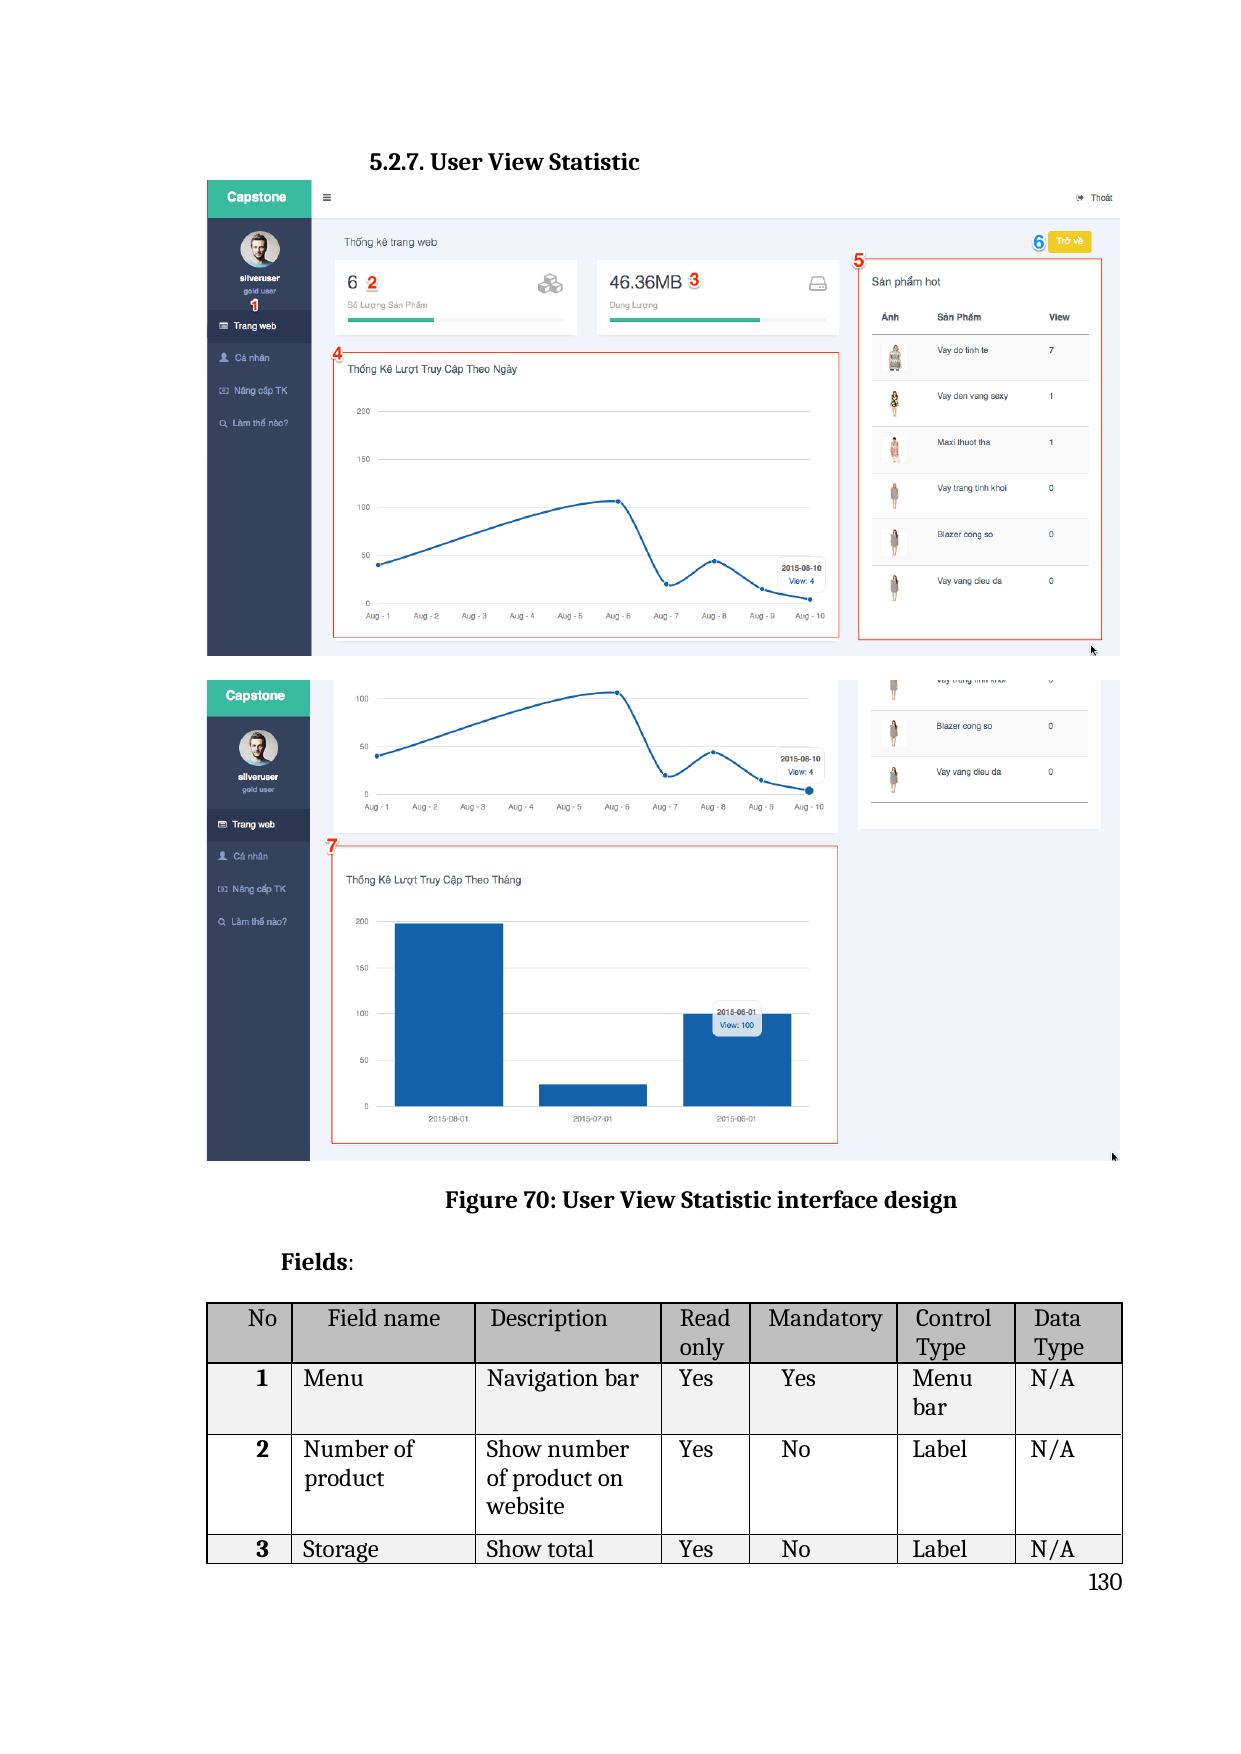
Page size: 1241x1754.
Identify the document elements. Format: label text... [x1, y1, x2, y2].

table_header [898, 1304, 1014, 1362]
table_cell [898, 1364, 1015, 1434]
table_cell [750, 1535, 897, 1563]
picture [206, 180, 1120, 656]
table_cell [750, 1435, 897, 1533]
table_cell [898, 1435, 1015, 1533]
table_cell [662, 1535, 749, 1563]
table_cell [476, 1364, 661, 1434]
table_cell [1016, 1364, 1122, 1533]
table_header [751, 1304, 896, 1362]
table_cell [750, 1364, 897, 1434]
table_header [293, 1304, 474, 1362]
text Fields: [281, 1248, 1122, 1277]
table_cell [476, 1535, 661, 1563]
subtitle User View Statistic [281, 148, 1122, 176]
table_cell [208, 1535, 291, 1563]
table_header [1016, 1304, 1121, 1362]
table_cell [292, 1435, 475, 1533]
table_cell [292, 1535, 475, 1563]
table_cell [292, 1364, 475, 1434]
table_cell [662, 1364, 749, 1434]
picture [206, 680, 1120, 1161]
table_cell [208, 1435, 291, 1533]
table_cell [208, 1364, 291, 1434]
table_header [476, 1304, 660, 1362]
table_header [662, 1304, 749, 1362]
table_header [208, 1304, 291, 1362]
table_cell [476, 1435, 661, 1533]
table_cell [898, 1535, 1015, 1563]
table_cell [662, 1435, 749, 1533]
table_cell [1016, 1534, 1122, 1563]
